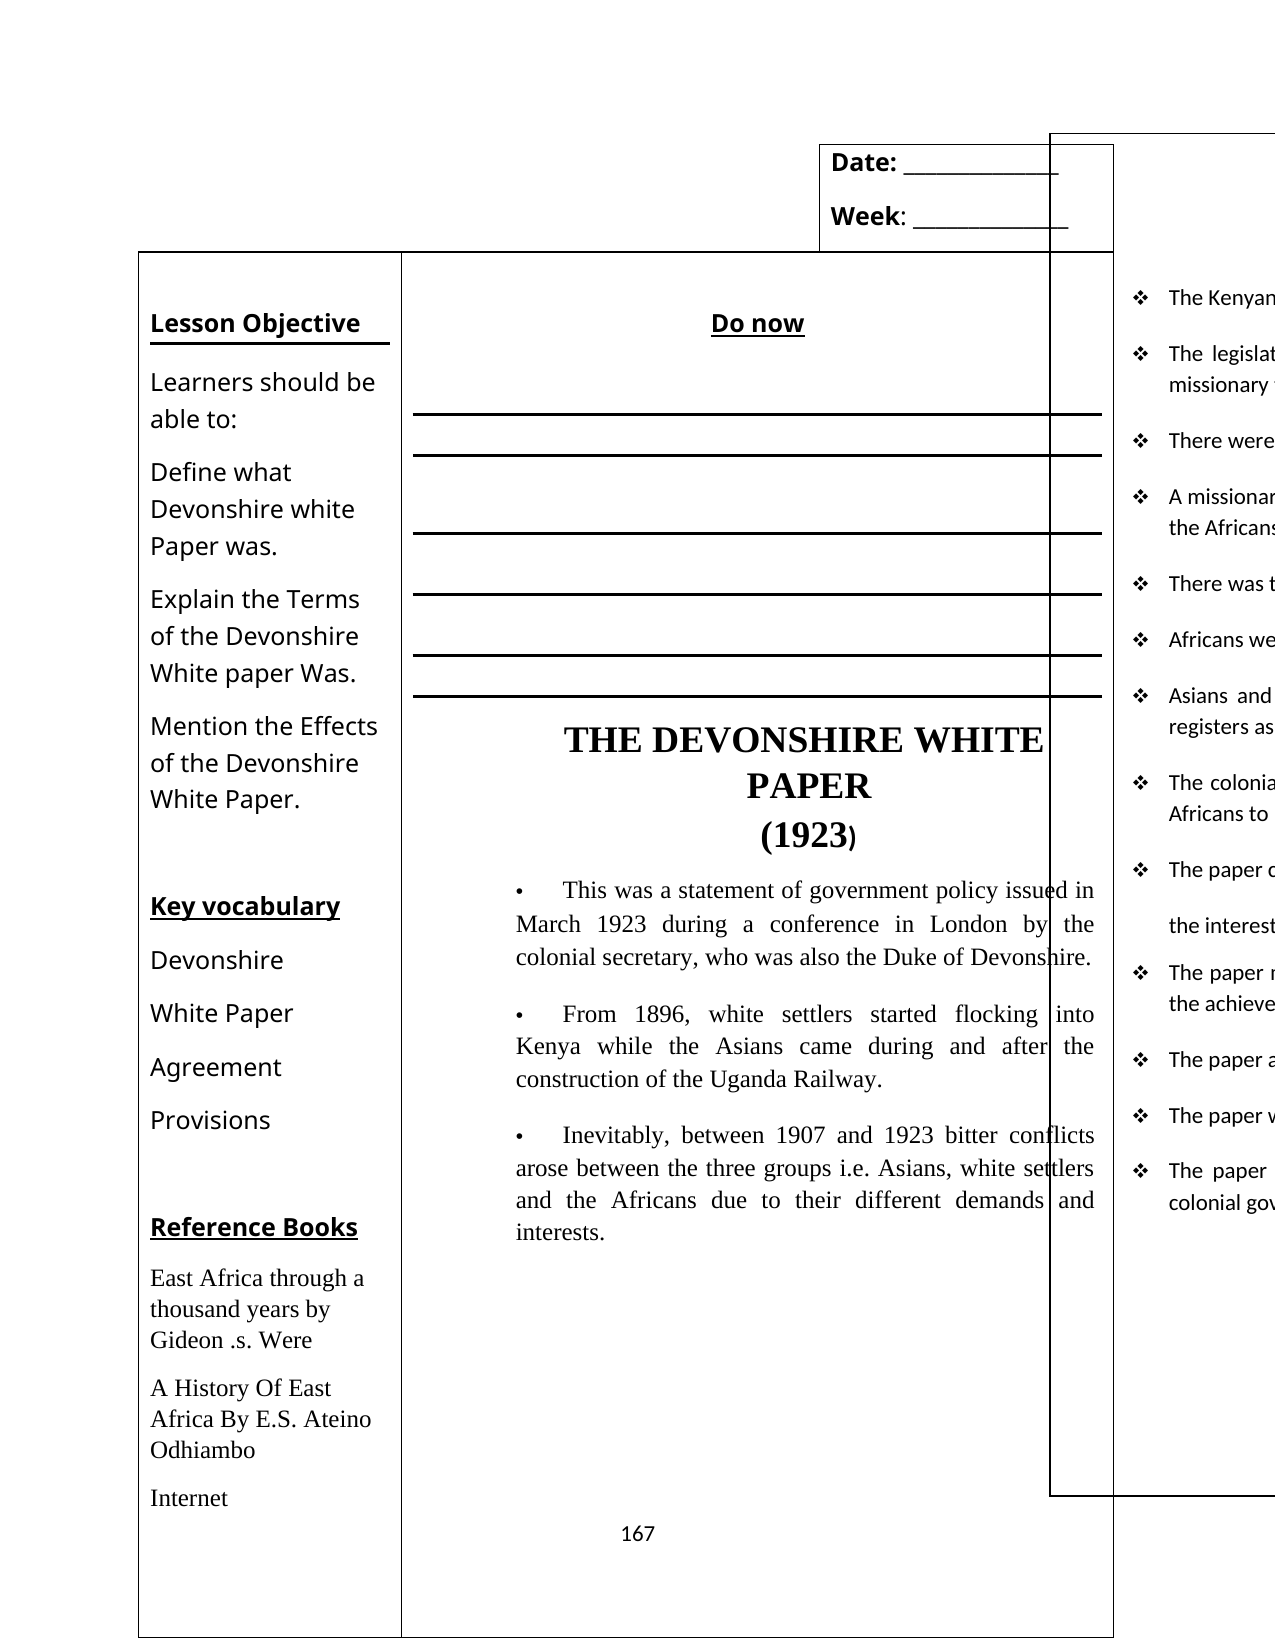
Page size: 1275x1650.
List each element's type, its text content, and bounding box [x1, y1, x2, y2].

table_header Date: ______________ Week: ______________ [820, 145, 1113, 251]
table_cell Do now THE DEVONSHIRE WHITE PAPER (1923) This was a statement of government policy issued in March 1923 during a conference in London by the colonial secretary, who was also the Duke of Devonshire. From 1896, white settlers started flocking into Kenya while the Asians came during and after the construction of the Uganda Railway. Inevitably, between 1907 and 1923 bitter conflicts arose between the three groups i.e. Asians, white settlers and the Africans due to their different demands and interests. [402, 253, 1113, 1637]
table_cell Lesson Objective Learners should be able to: Define what Devonshire white Paper was. Explain the Terms of the Devonshire White paper Was. Mention the Effects of the Devonshire White Paper. Key vocabulary Devonshire White Paper Agreement Provisions Reference Books East Africa through a thousand years by Gideon .s. Were A History Of East Africa By E.S. Ateino Odhiambo Internet [139, 253, 401, 1637]
